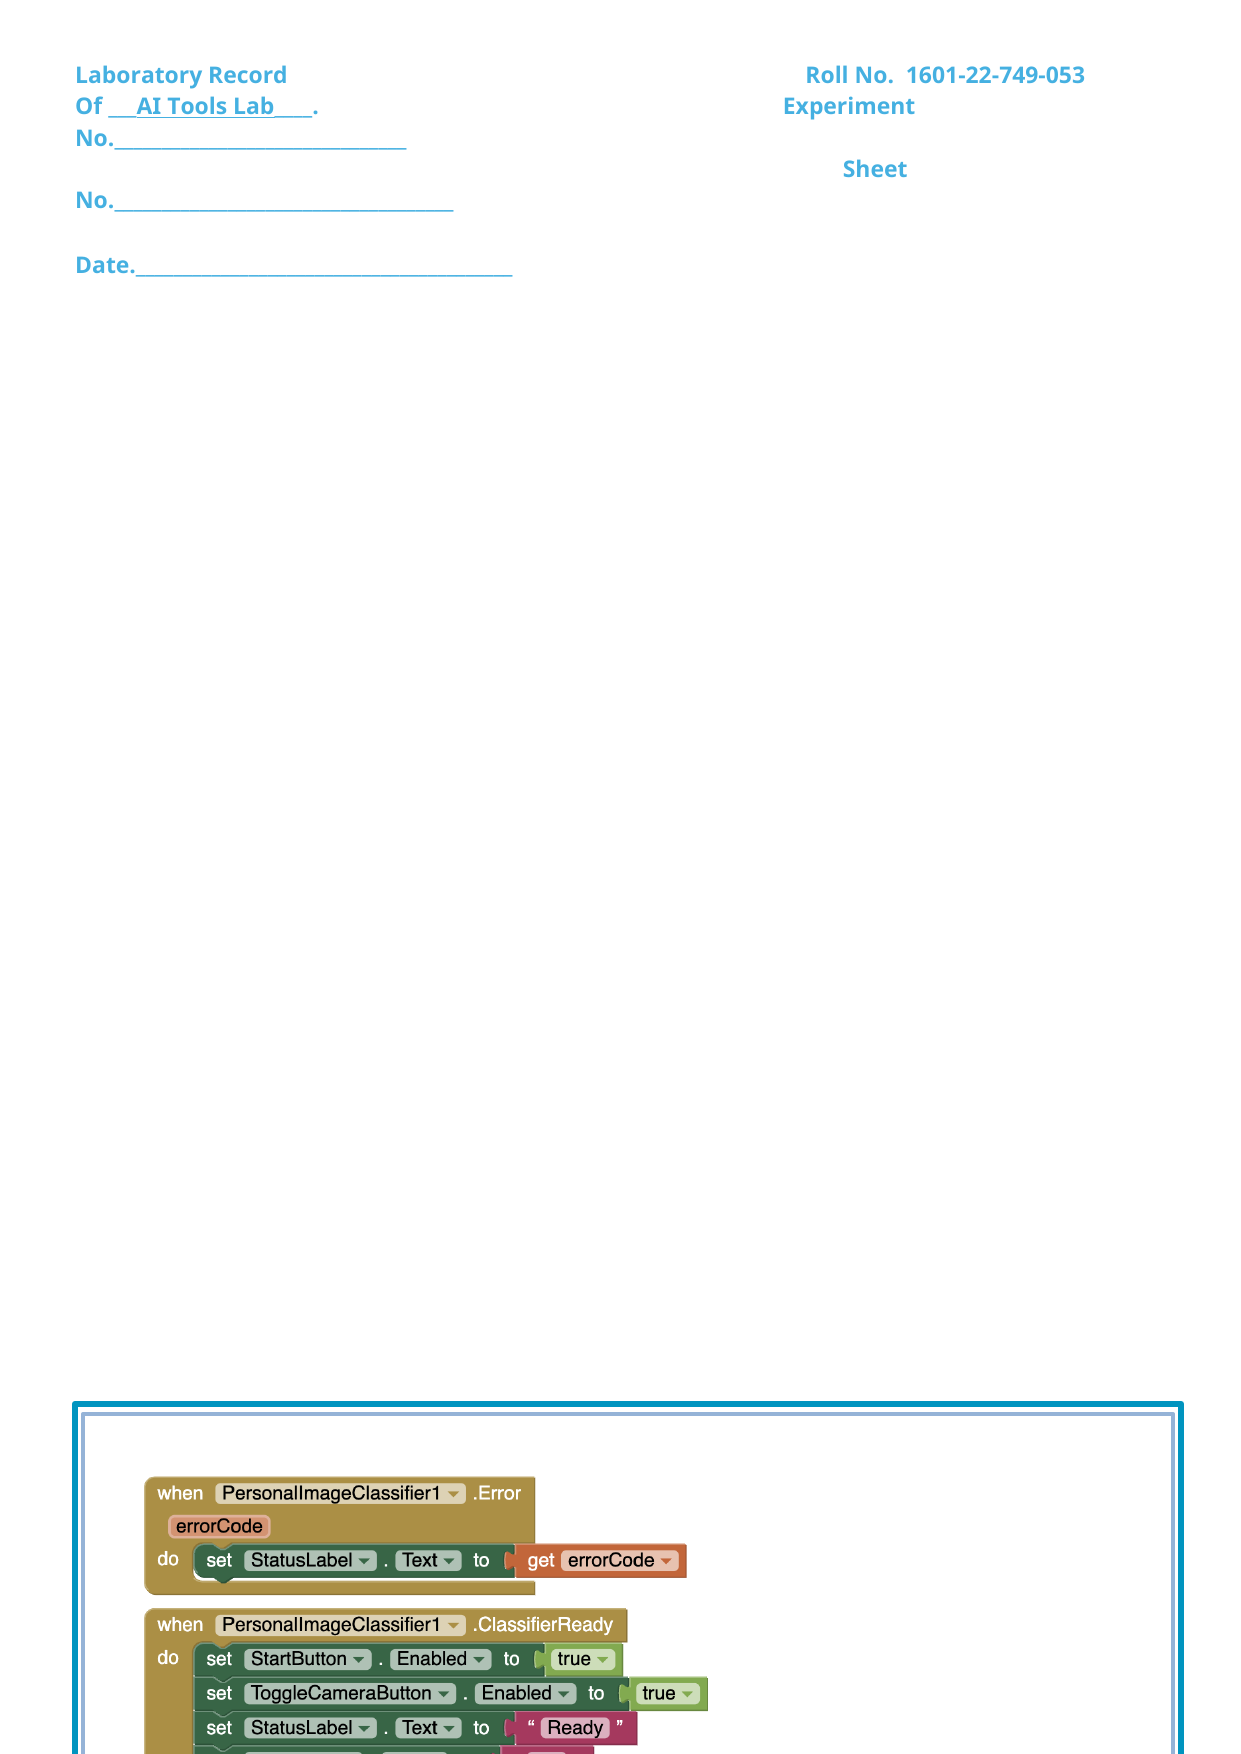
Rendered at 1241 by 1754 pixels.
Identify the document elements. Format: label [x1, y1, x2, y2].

picture [98, 1455, 902, 1754]
